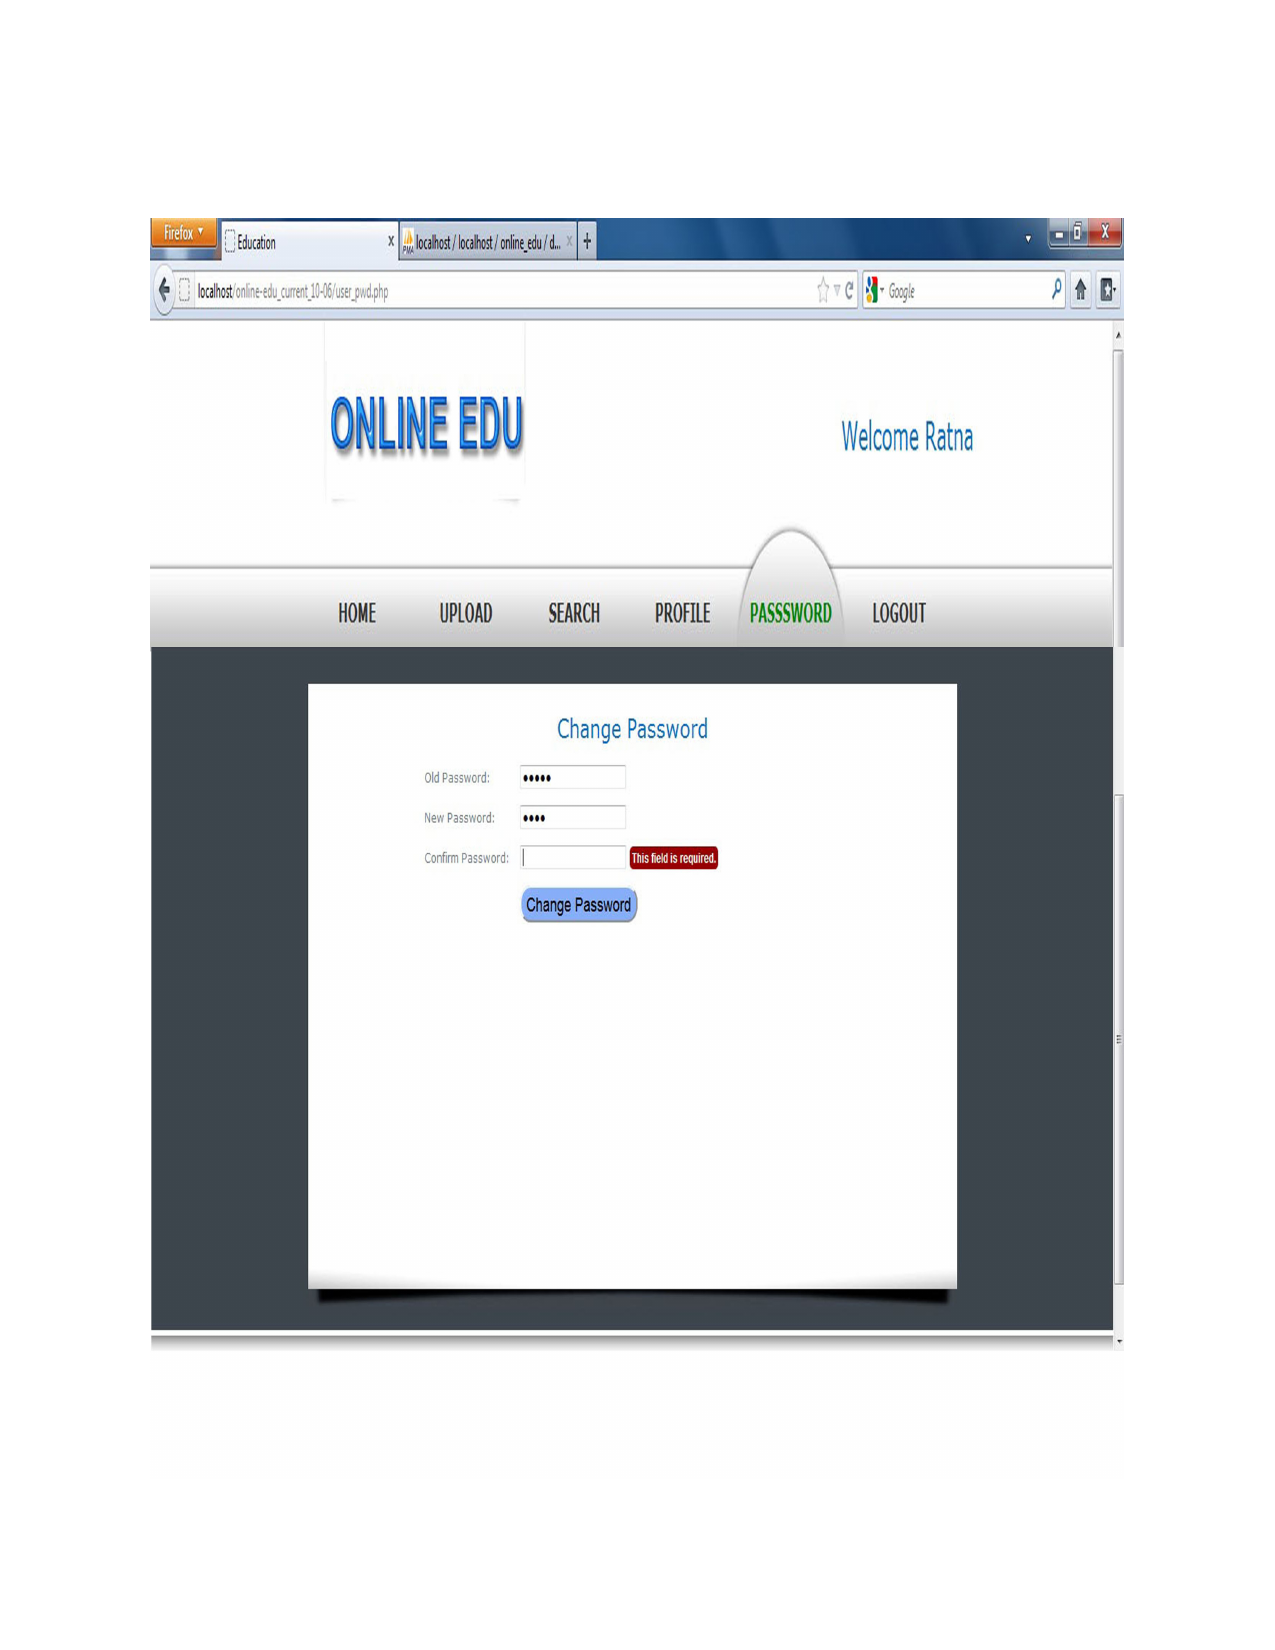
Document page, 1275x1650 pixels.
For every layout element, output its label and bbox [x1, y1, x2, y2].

picture [150, 218, 1124, 1479]
